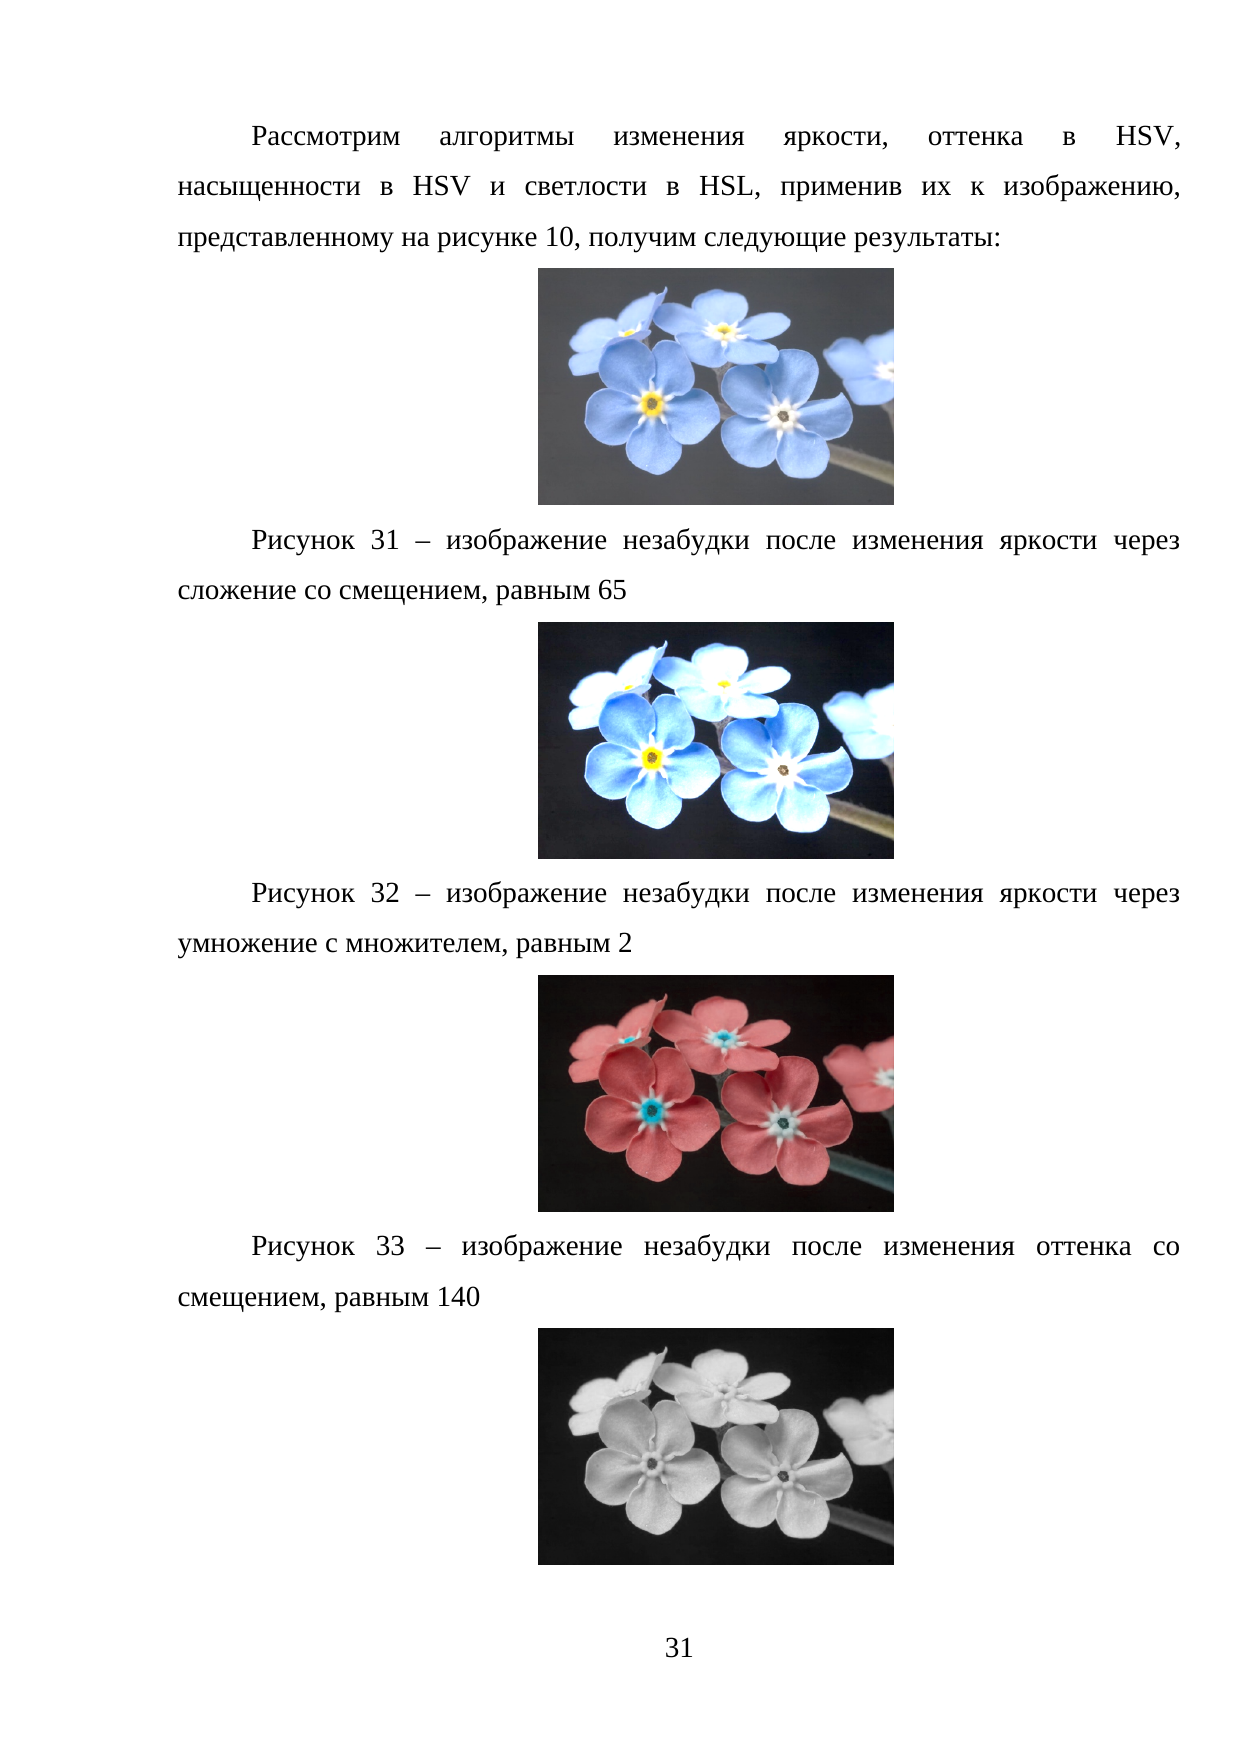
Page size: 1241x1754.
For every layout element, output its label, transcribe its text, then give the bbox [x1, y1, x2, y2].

picture [538, 268, 894, 505]
picture [538, 975, 894, 1212]
text Рисунок 31 – изображение незабудки после изменения яркости через сложение со смещением, равным 65 [177, 522, 1181, 606]
picture [538, 1328, 894, 1565]
text Рисунок 33 – изображение незабудки после изменения оттенка со смещением, равным 140 [177, 1228, 1181, 1312]
picture [538, 622, 894, 859]
text Рисунок 32 – изображение незабудки после изменения яркости через умножение с множителем, равным 2 [177, 875, 1181, 959]
text Рассмотрим алгоритмы изменения яркости, оттенка в HSV, насыщенности в HSV и светлости в HSL, применив их к изображению, представленному на рисунке 10, получим следующие результаты: [177, 118, 1181, 252]
